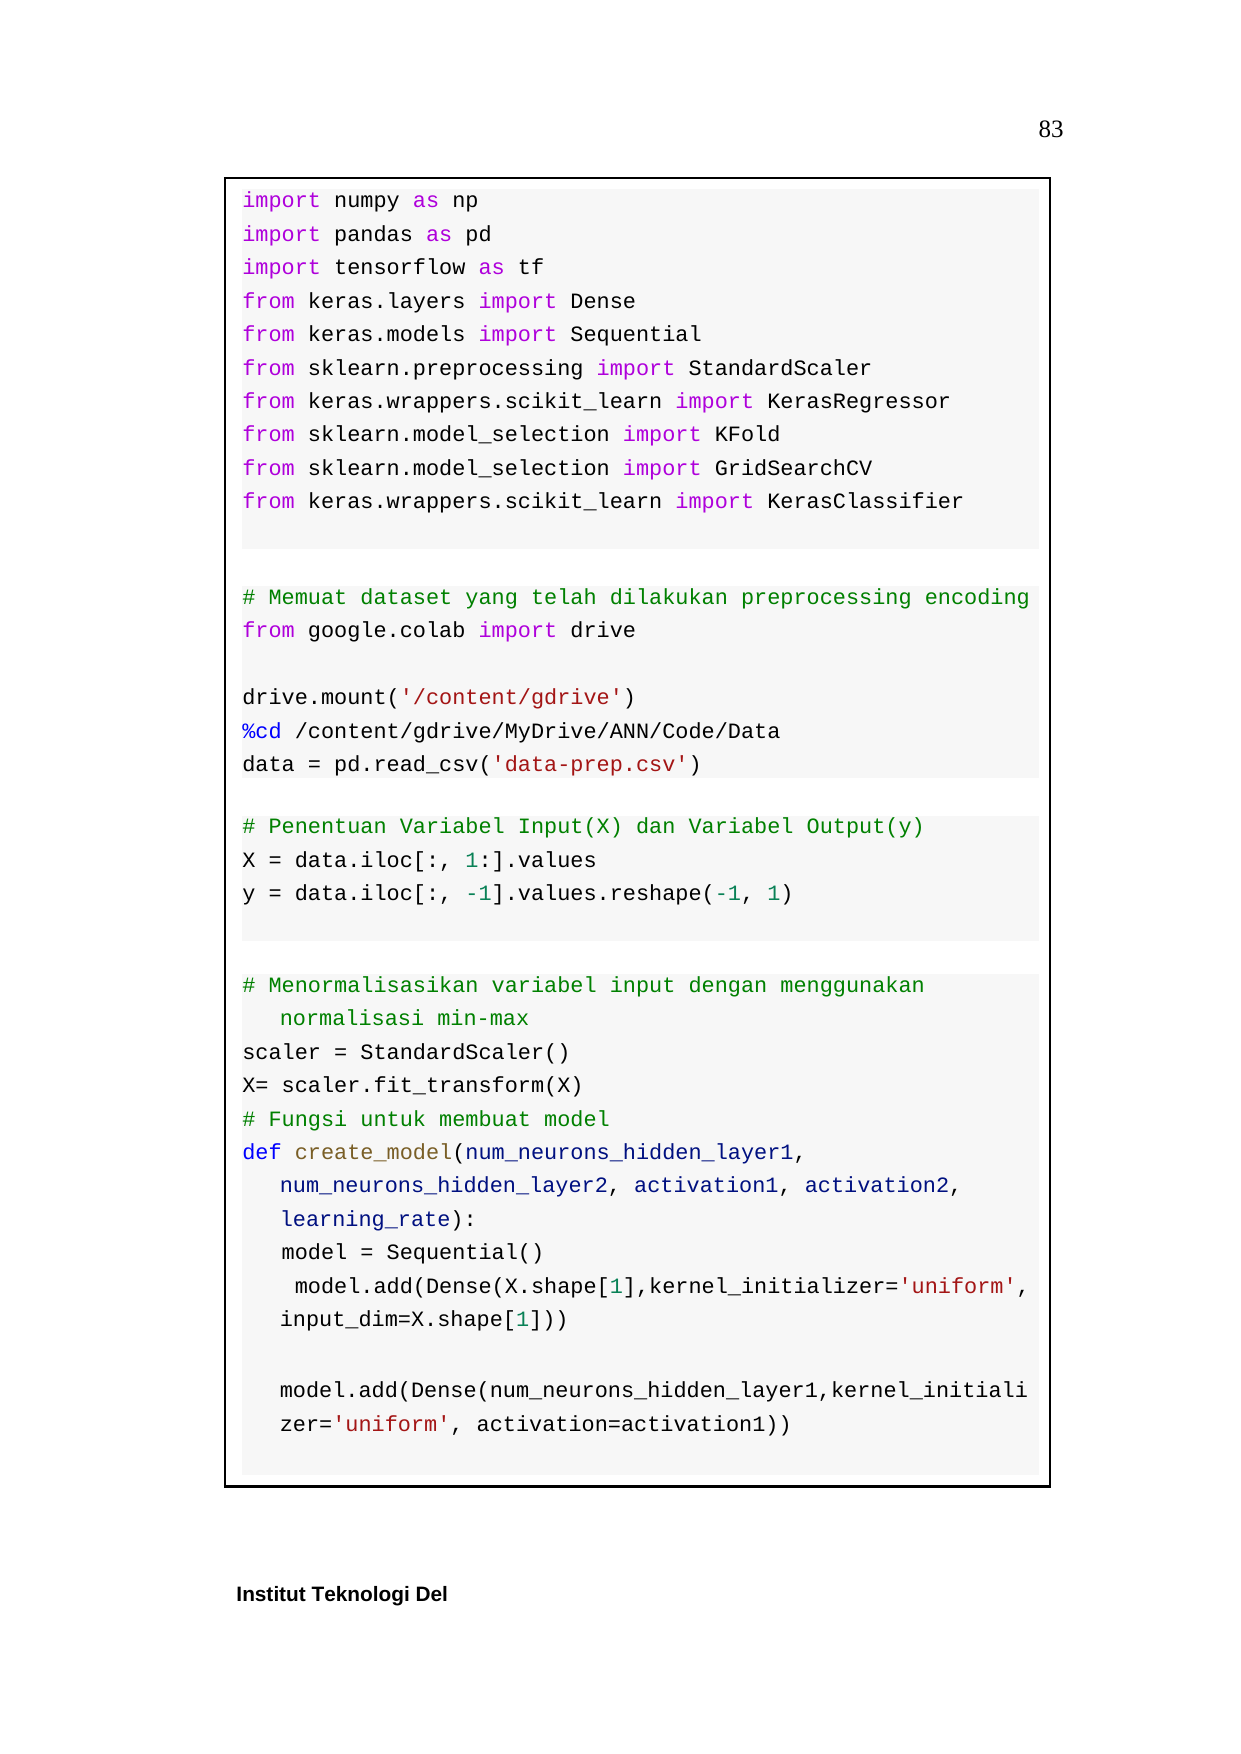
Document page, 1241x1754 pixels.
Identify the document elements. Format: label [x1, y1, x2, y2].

table_header [226, 179, 1049, 1485]
